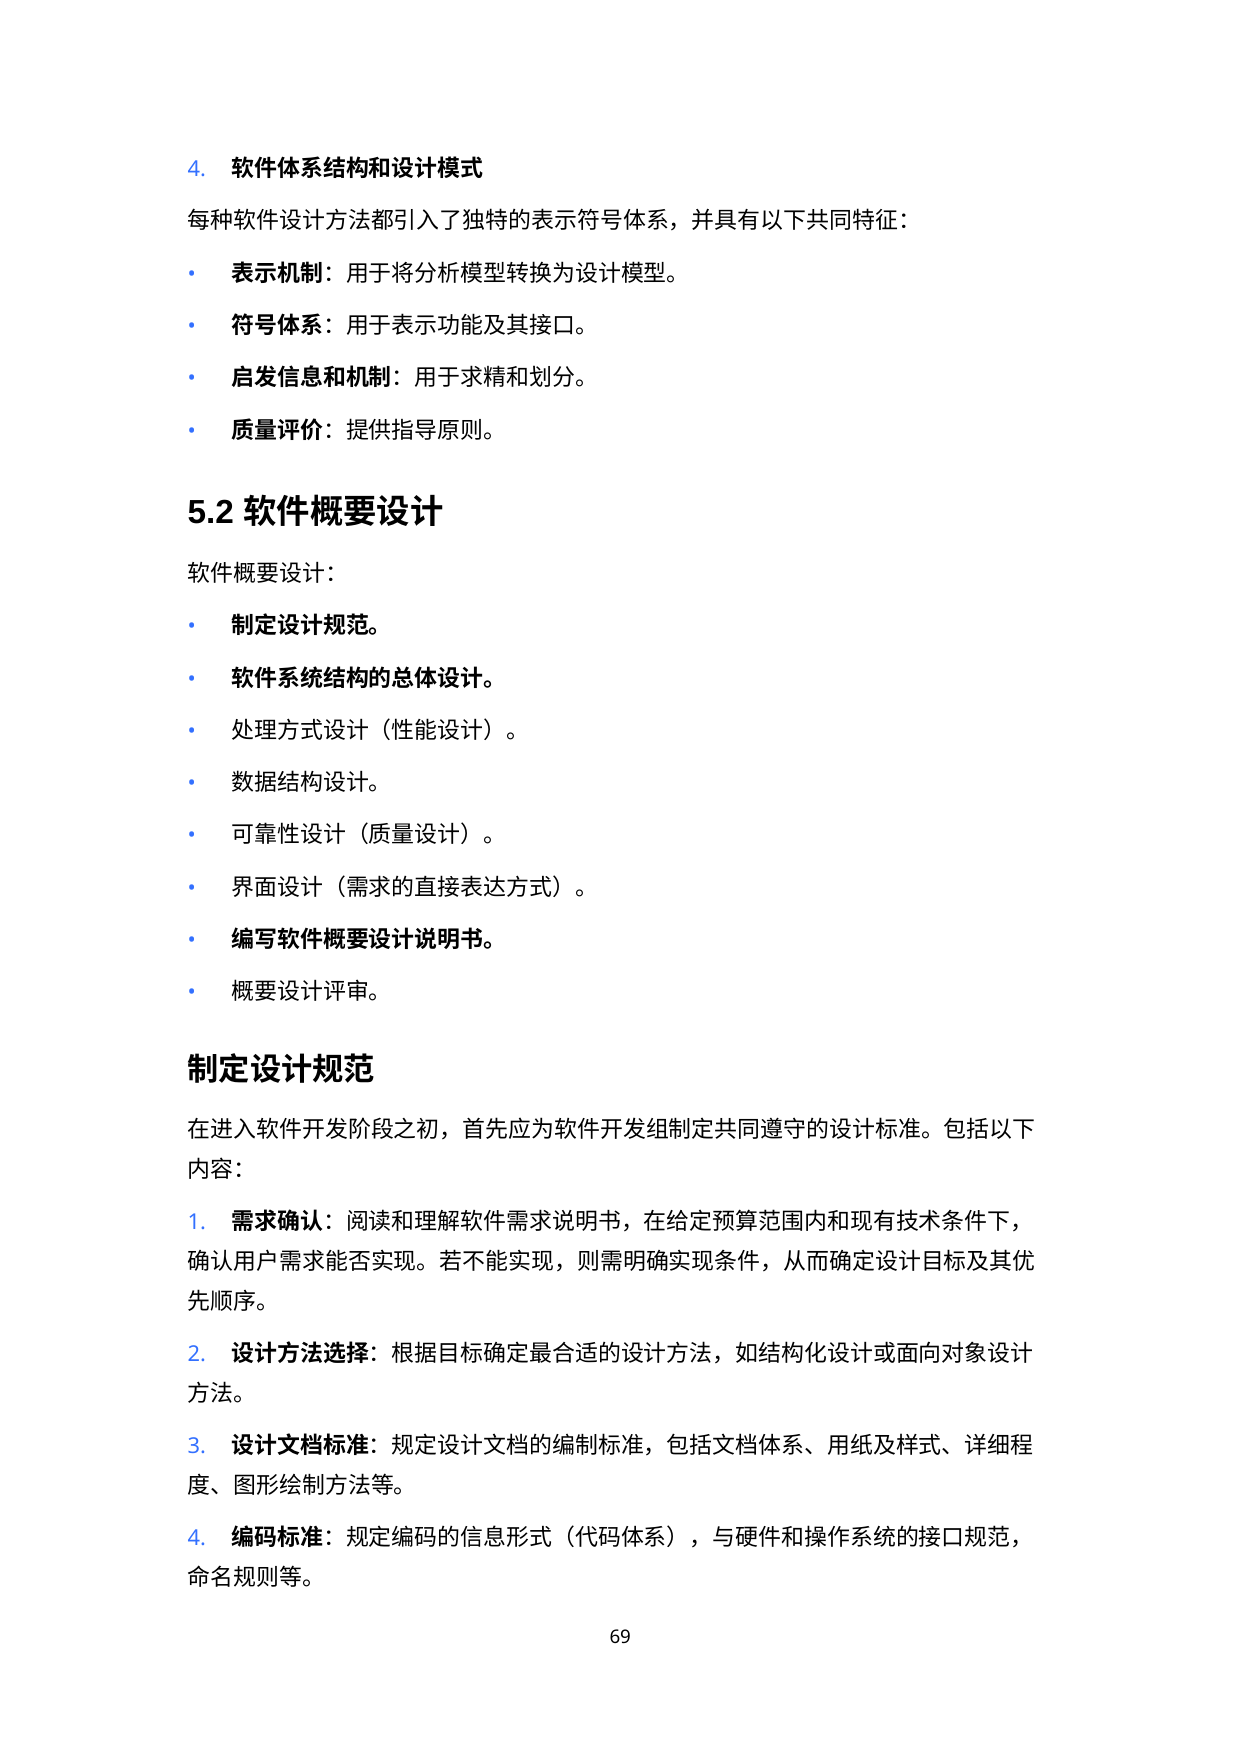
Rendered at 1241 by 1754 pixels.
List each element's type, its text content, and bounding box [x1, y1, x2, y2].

text 每种软件设计方法都引入了独特的表示符号体系，并具有以下共同特征： [187, 202, 1053, 236]
text 制定设计规范 [187, 1044, 1053, 1089]
list 数据结构设计。 [187, 764, 1053, 797]
list 软件体系结构和设计模式 [187, 150, 1053, 183]
list 符号体系：用于表示功能及其接口。 [187, 307, 1053, 340]
list 设计文档标准：规定设计文档的编制标准，包括文档体系、用纸及样式、详细程度、图形绘制方法等。 [187, 1427, 1053, 1500]
list 表示机制：用于将分析模型转换为设计模型。 [187, 254, 1053, 288]
list 启发信息和机制：用于求精和划分。 [187, 359, 1053, 392]
list 处理方式设计（性能设计）。 [187, 712, 1053, 745]
list 需求确认：阅读和理解软件需求说明书，在给定预算范围内和现有技术条件下，确认用户需求能否实现。若不能实现，则需明确实现条件，从而确定设计目标及其优先顺序。 [187, 1203, 1053, 1316]
list 界面设计（需求的直接表达方式）。 [187, 869, 1053, 902]
list 概要设计评审。 [187, 973, 1053, 1006]
list 设计方法选择：根据目标确定最合适的设计方法，如结构化设计或面向对象设计方法。 [187, 1335, 1053, 1408]
text 5.2 软件概要设计 [187, 484, 1053, 533]
list 制定设计规范。 [187, 607, 1053, 640]
list 软件系统结构的总体设计。 [187, 659, 1053, 693]
text 在进入软件开发阶段之初，首先应为软件开发组制定共同遵守的设计标准。包括以下内容： [187, 1111, 1053, 1184]
list 可靠性设计（质量设计）。 [187, 816, 1053, 849]
list 质量评价：提供指导原则。 [187, 411, 1053, 445]
text 软件概要设计： [187, 555, 1053, 588]
list 编写软件概要设计说明书。 [187, 921, 1053, 954]
list 编码标准：规定编码的信息形式（代码体系），与硬件和操作系统的接口规范，命名规则等。 [187, 1519, 1053, 1592]
